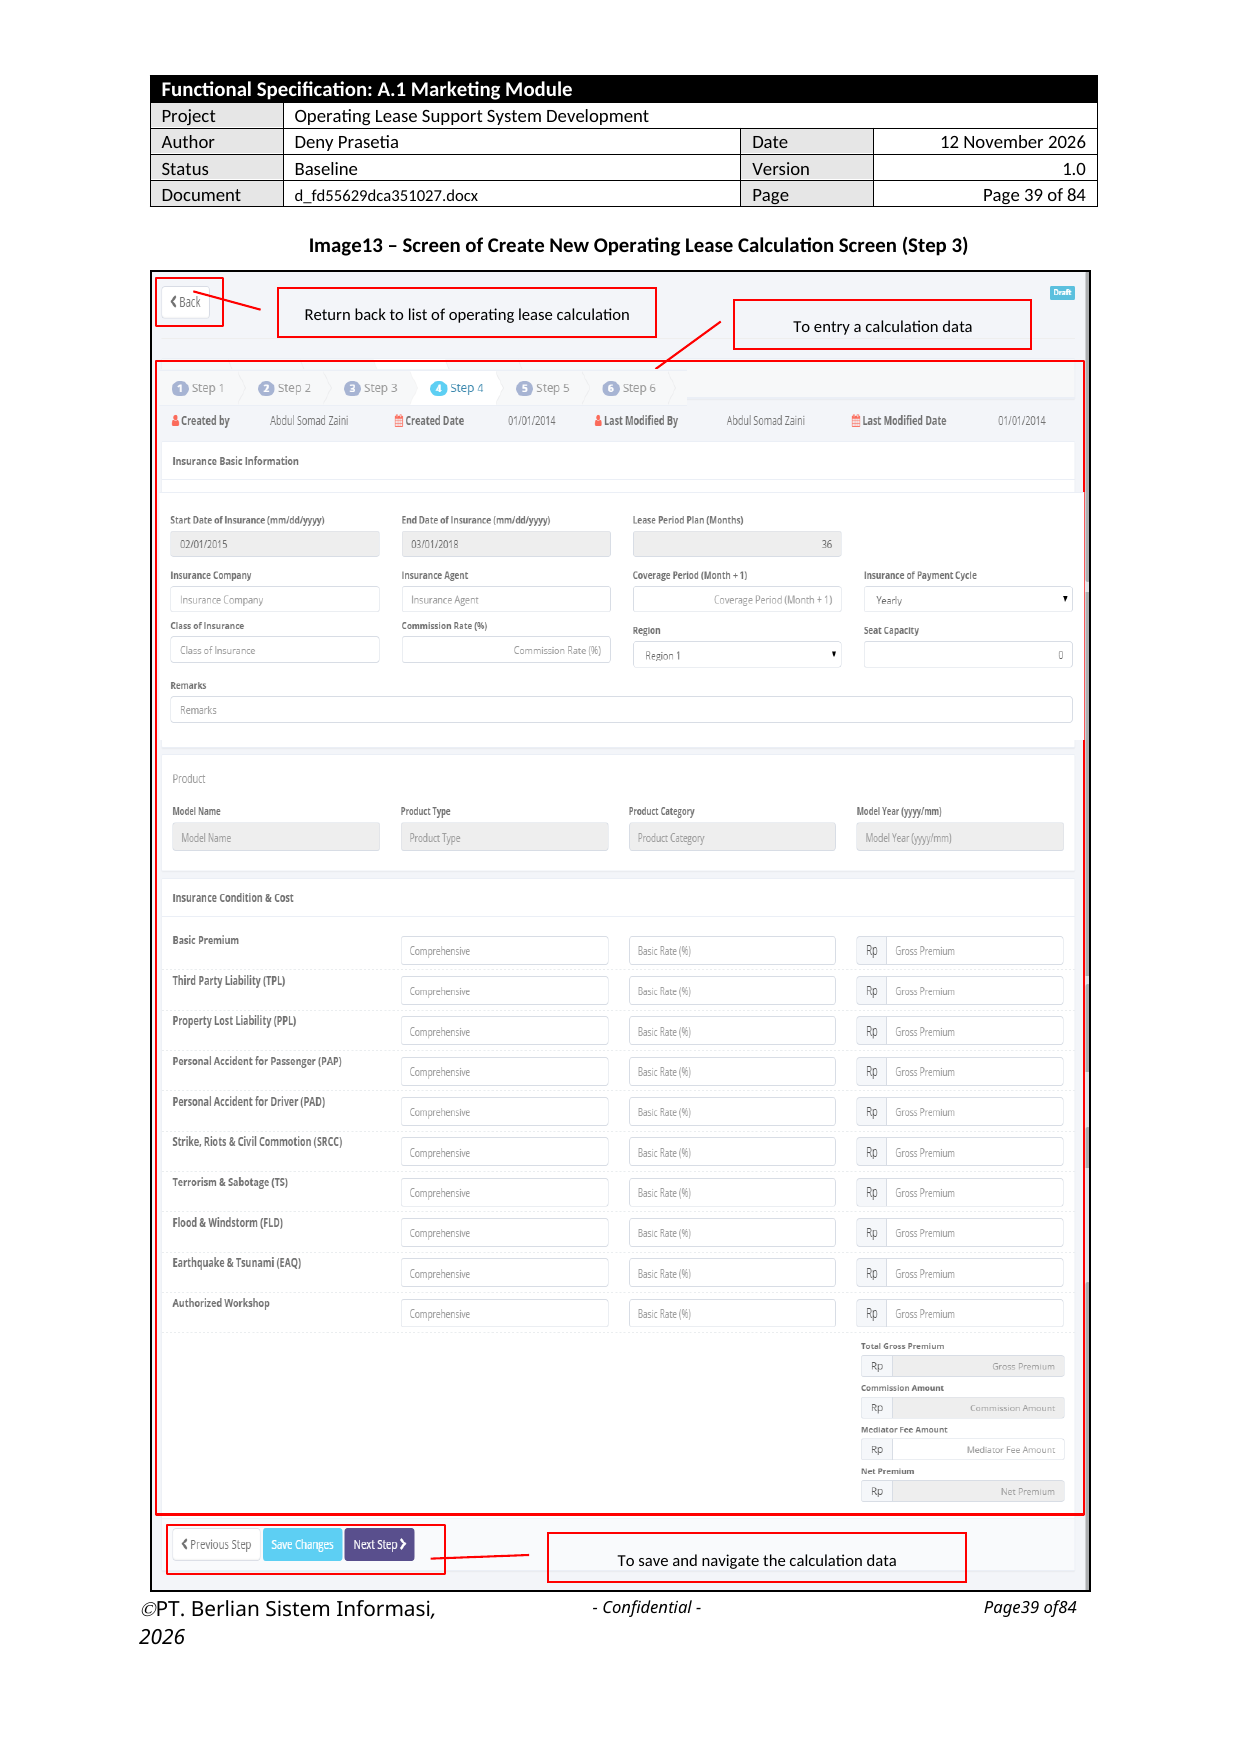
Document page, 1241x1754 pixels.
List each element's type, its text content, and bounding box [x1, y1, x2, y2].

text Image13 – Screen of Create New Operating Lease Calculation Screen (Step 3) [187, 232, 1090, 257]
picture [152, 272, 1089, 1590]
